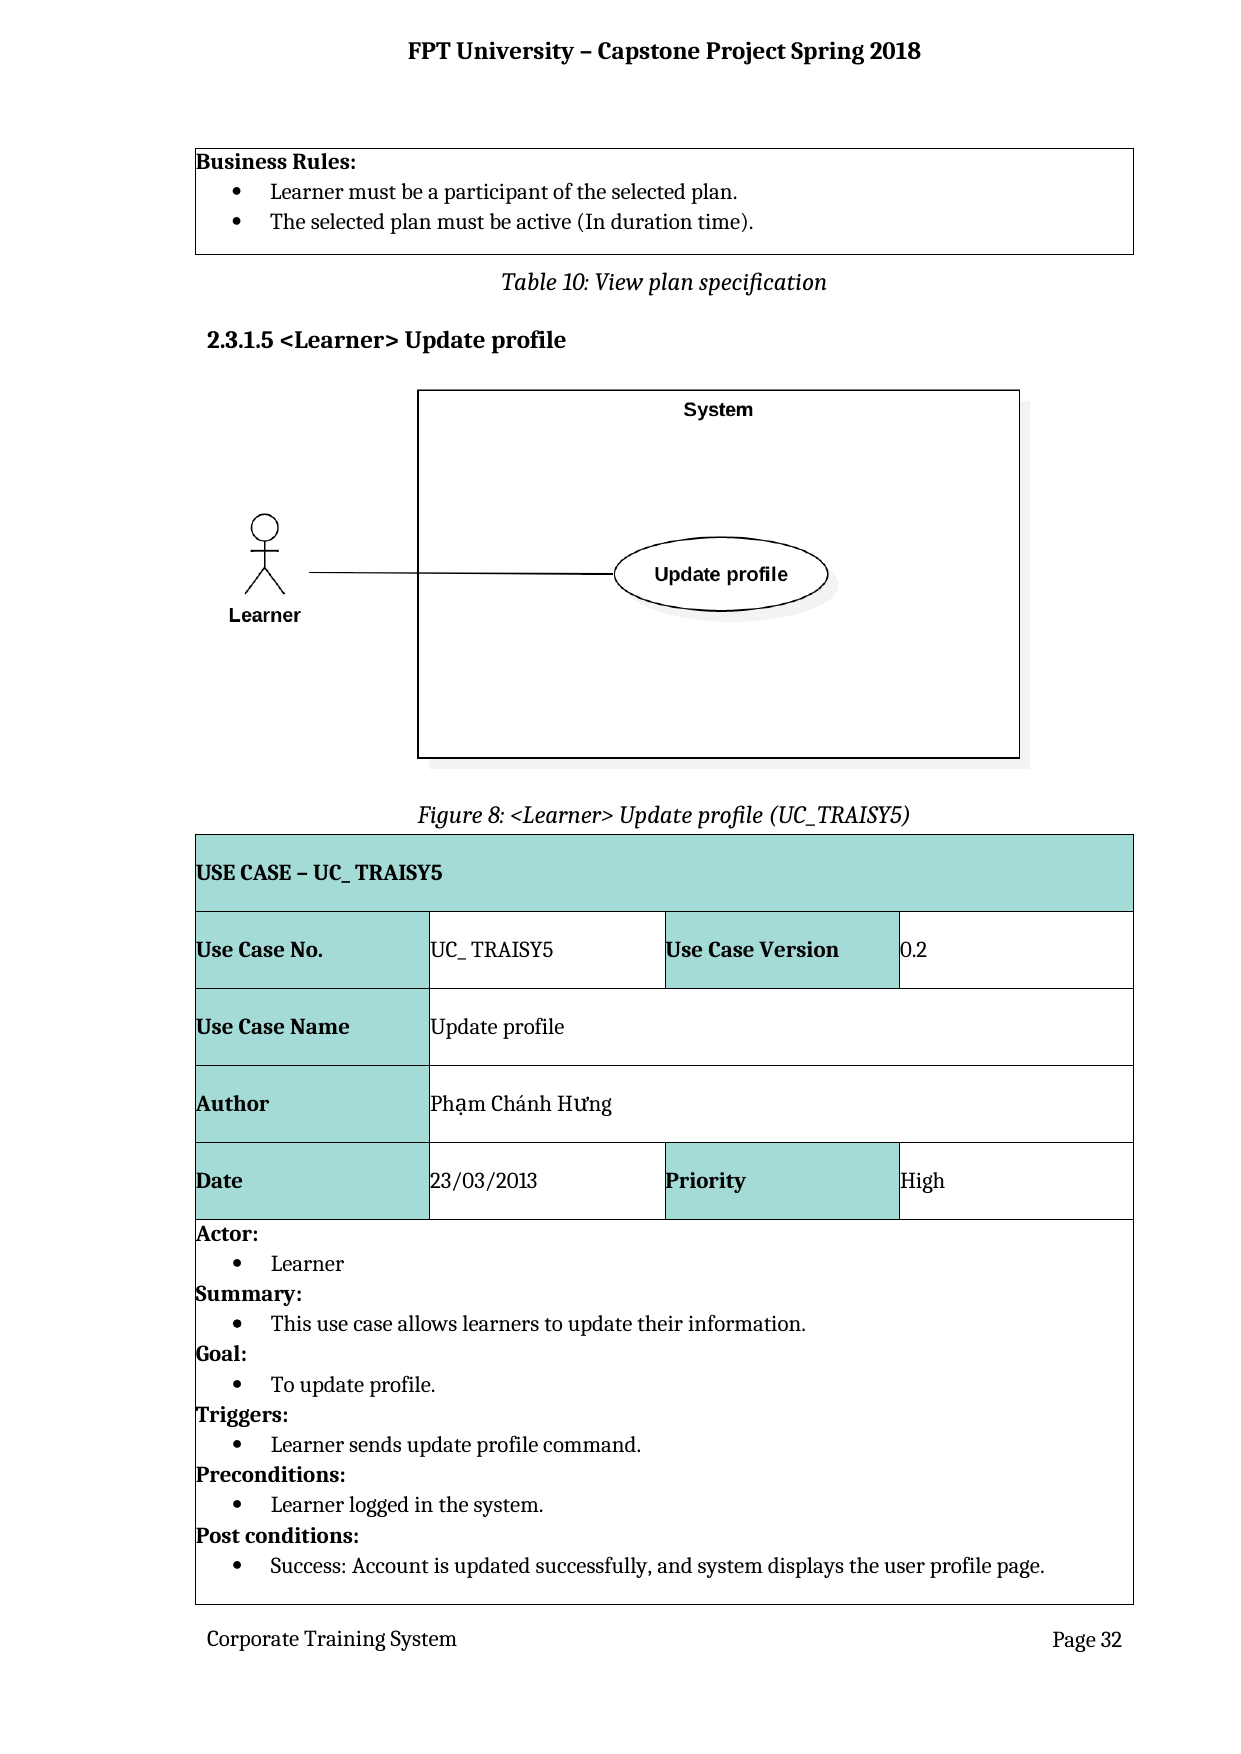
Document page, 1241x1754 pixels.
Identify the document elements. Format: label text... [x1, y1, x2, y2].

table_cell UC_ TRAISY5 [430, 912, 665, 988]
table_cell Priority [666, 1143, 899, 1219]
table_cell Author [196, 1066, 429, 1142]
text Figure 8: <Learner> Update profile (UC_TRAISY5) [207, 801, 1122, 830]
list Table : View plan specification [207, 268, 1122, 296]
table_cell Phạm Chánh Hưng [430, 1066, 1133, 1142]
table_header USE CASE – UC_ TRAISY5 [196, 835, 1133, 911]
table_cell Use Case No. [196, 912, 429, 988]
table_cell High [900, 1143, 1133, 1219]
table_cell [196, 1220, 1133, 1604]
table_cell 23/03/2013 [430, 1143, 665, 1219]
table_cell Use Case Version [666, 912, 899, 988]
text 2.3.1.5 <Learner> Update profile [207, 326, 1122, 354]
table_cell 0.2 [900, 912, 1133, 988]
table_cell Date [196, 1143, 429, 1219]
table_cell Update profile [430, 989, 1133, 1065]
picture [206, 373, 1035, 776]
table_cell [196, 149, 1133, 254]
table_cell Use Case Name [196, 989, 429, 1065]
